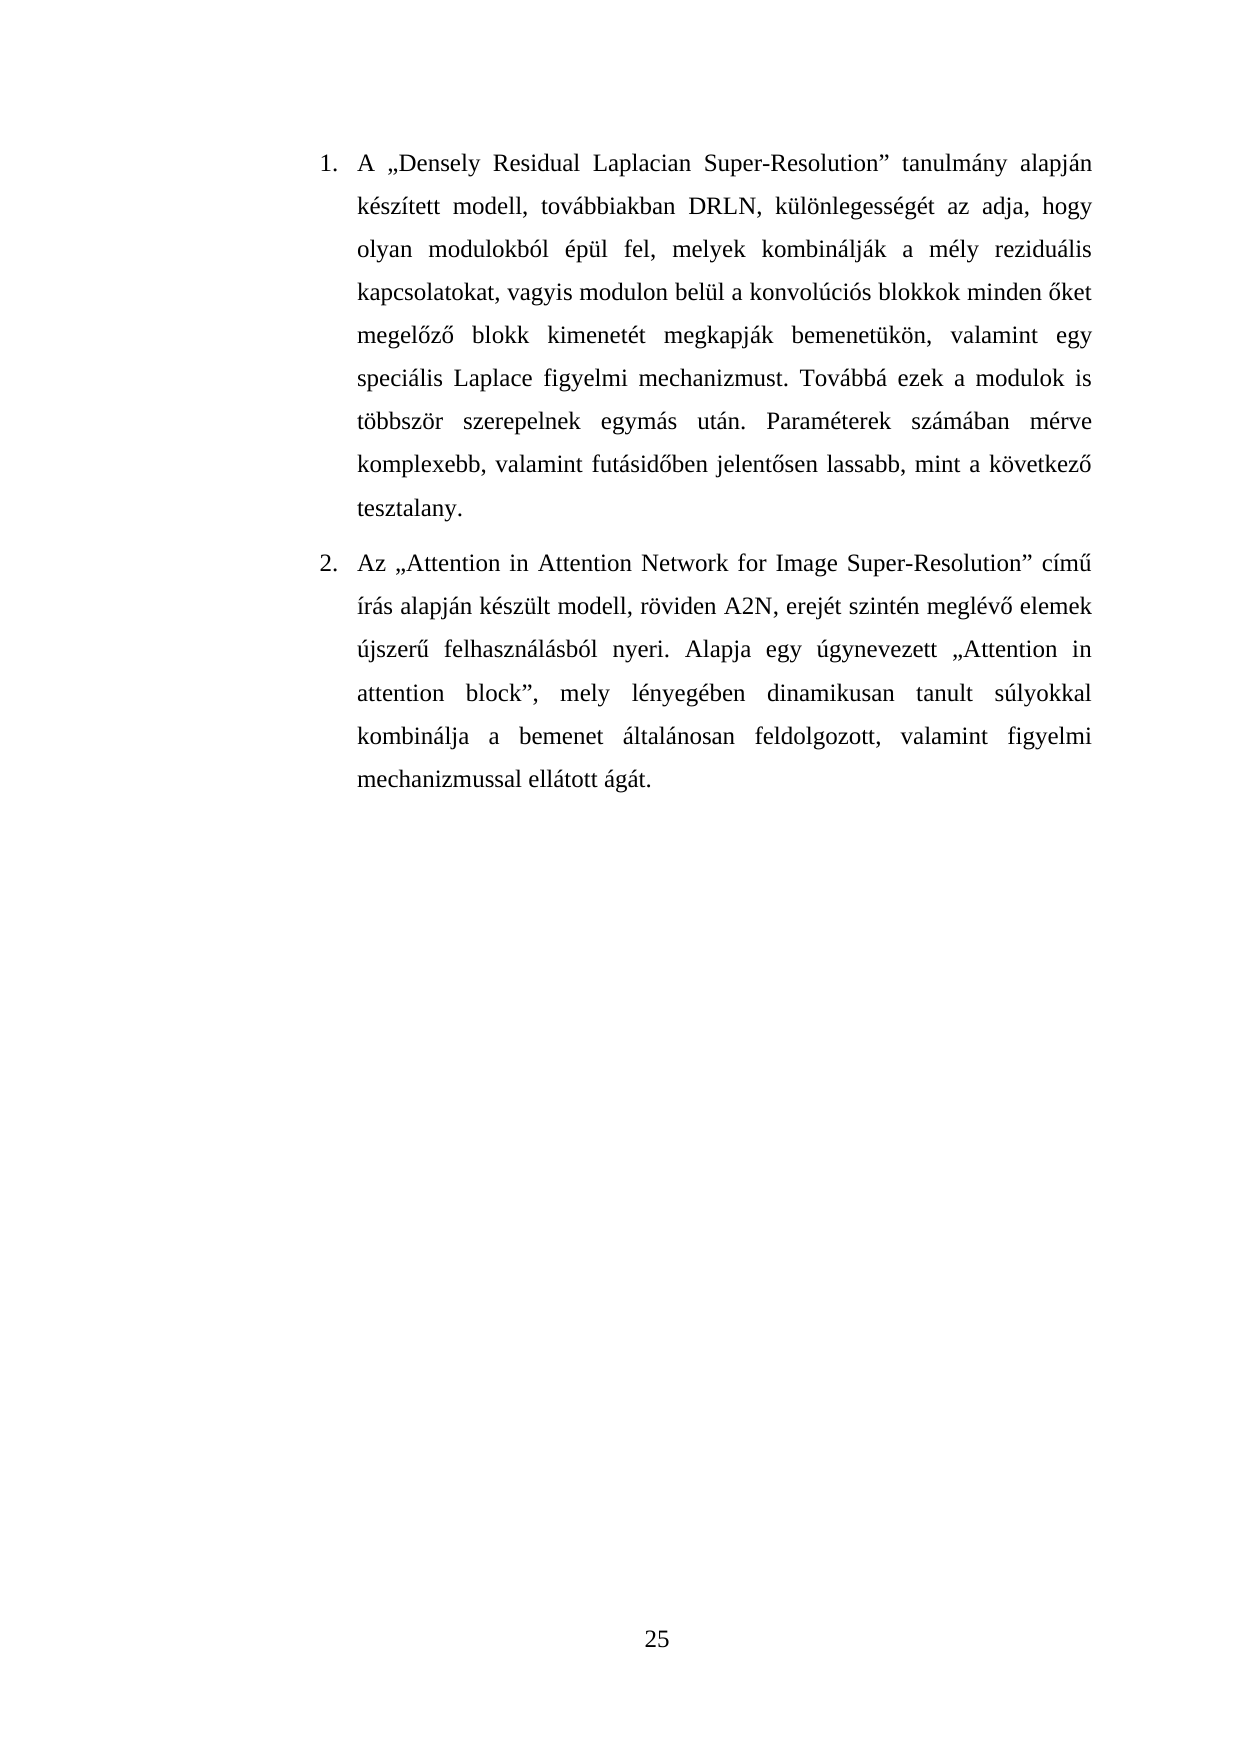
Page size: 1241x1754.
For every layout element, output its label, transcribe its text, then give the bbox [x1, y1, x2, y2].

list A „Densely Residual Laplacian Super-Resolution” tanulmány alapján készített modell, továbbiakban DRLN, különlegességét az adja, hogy olyan modulokból épül fel, melyek kombinálják a mély reziduális kapcsolatokat, vagyis modulon belül a konvolúciós blokkok minden őket megelőző blokk kimenetét megkapják bemenetükön, valamint egy speciális Laplace figyelmi mechanizmust. Továbbá ezek a modulok is többször szerepelnek egymás után. Paraméterek számában mérve komplexebb, valamint futásidőben jelentősen lassabb, mint a következő tesztalany. [319, 148, 1092, 521]
list Az „Attention in Attention Network for Image Super-Resolution” című írás alapján készült modell, röviden A2N, erejét szintén meglévő elemek újszerű felhasználásból nyeri. Alapja egy úgynevezett „Attention in attention block”, mely lényegében dinamikusan tanult súlyokkal kombinálja a bemenet általánosan feldolgozott, valamint figyelmi mechanizmussal ellátott ágát. [319, 548, 1092, 793]
